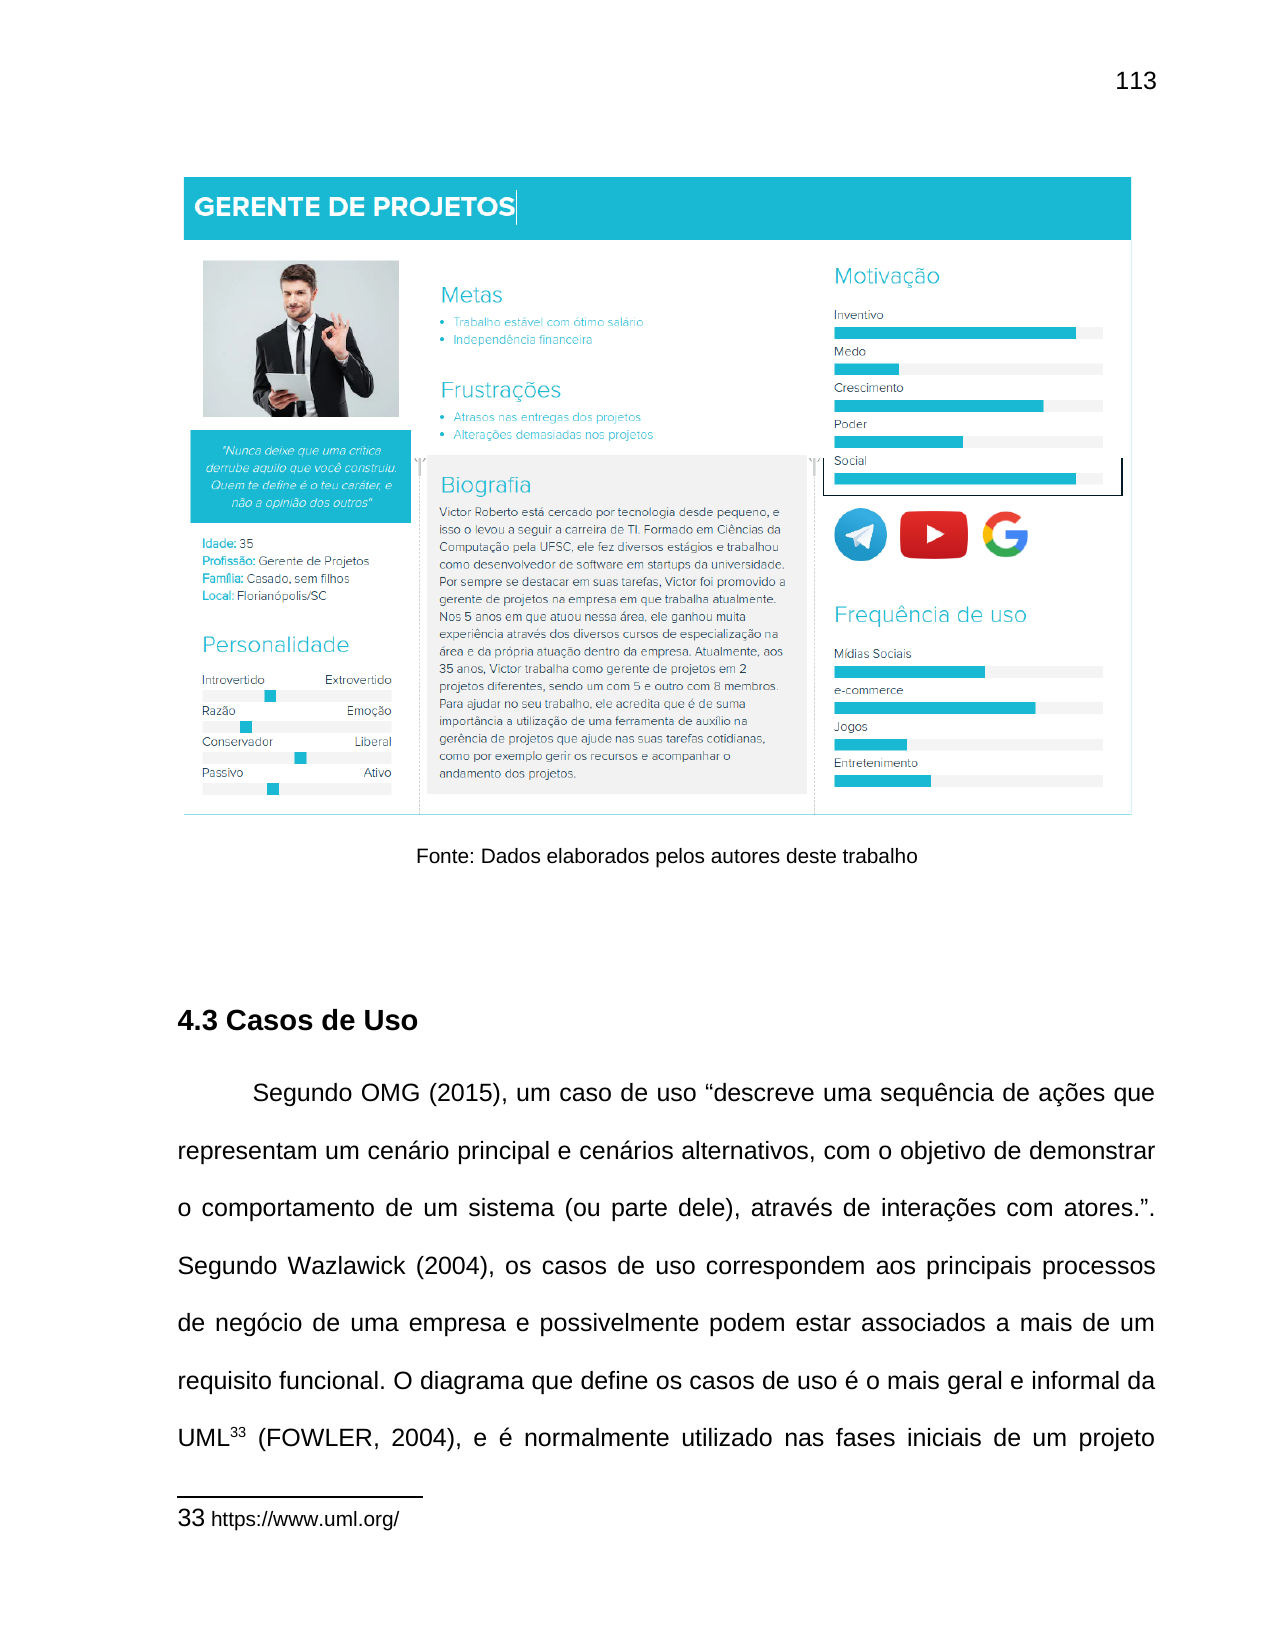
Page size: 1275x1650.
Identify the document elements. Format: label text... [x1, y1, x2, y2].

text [177, 1078, 1157, 1452]
text Fonte: Dados elaborados pelos autores deste trabalho [177, 843, 1157, 867]
subtitle 4.3 Casos de Uso [177, 1003, 1157, 1037]
picture [183, 177, 1132, 815]
